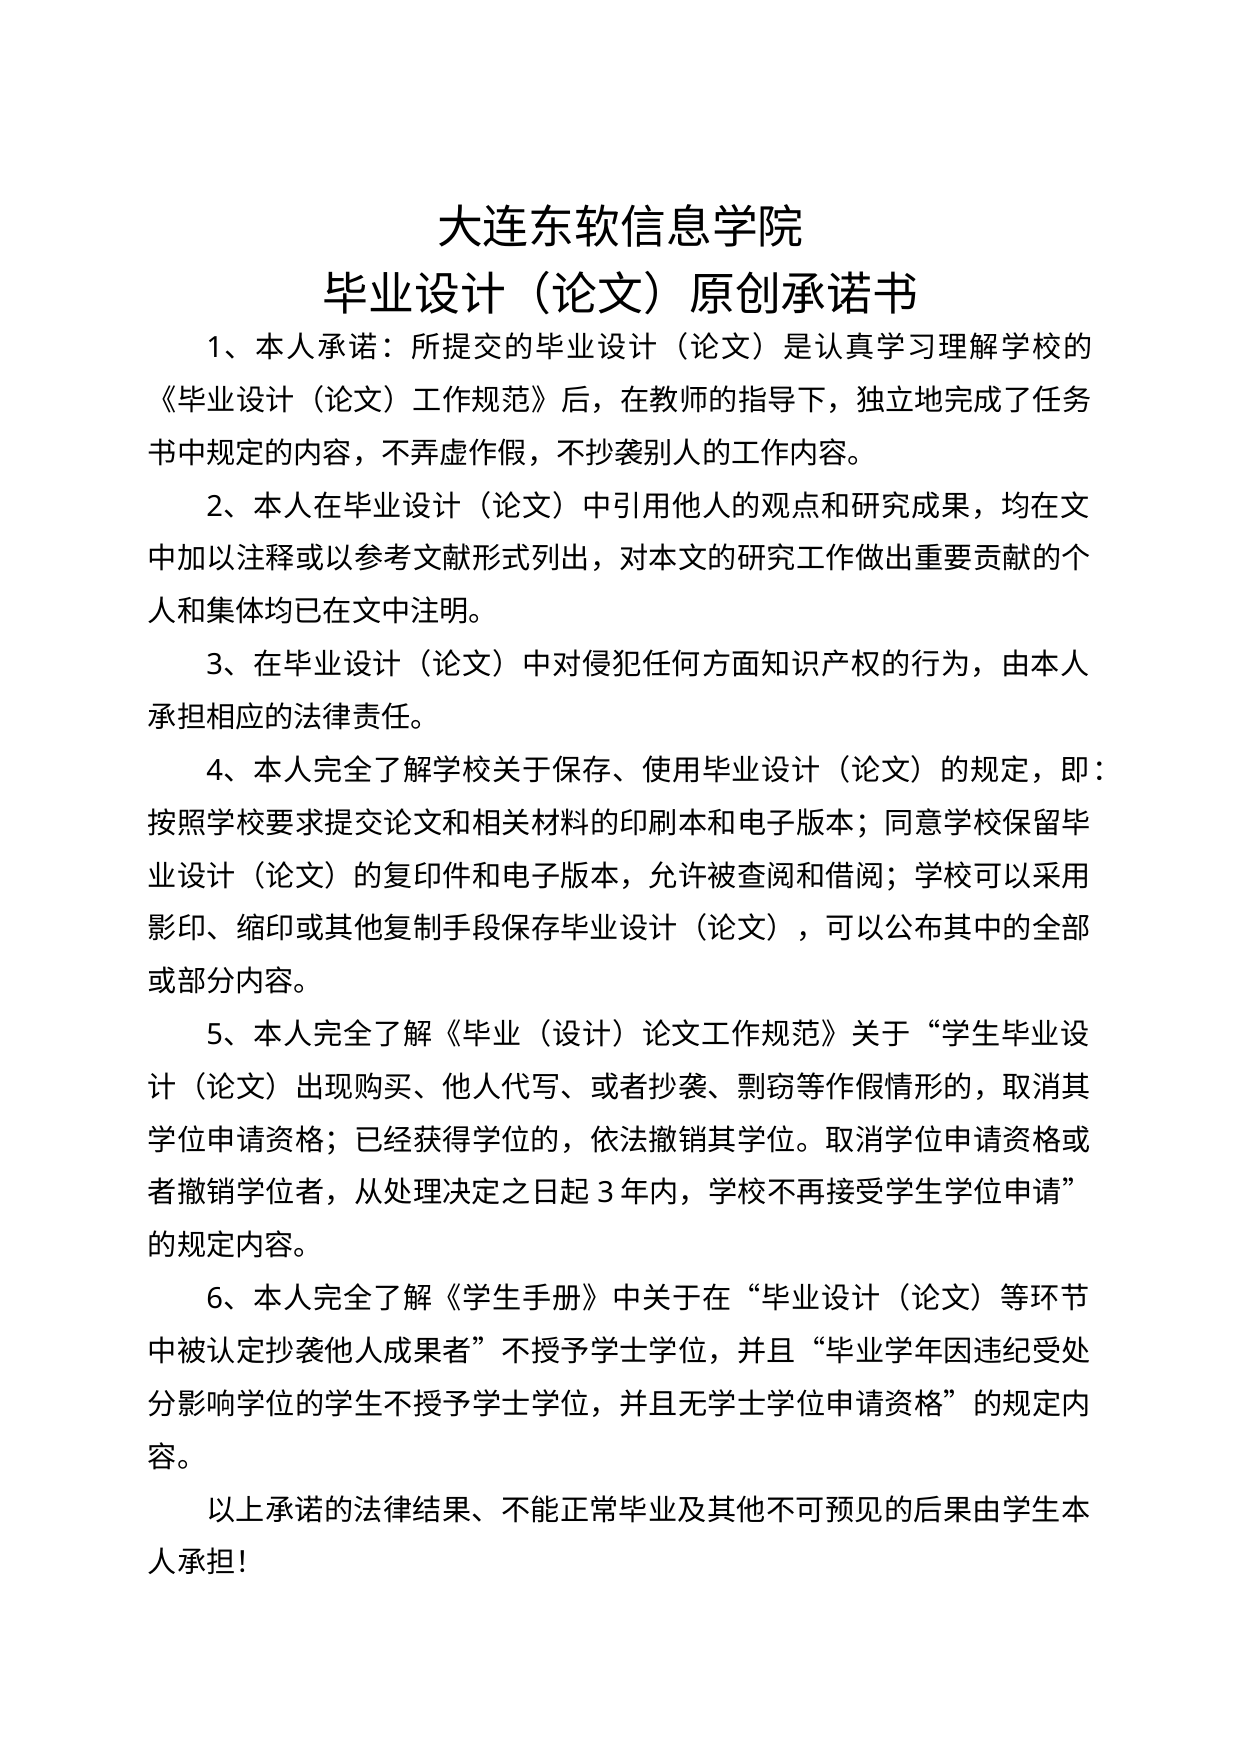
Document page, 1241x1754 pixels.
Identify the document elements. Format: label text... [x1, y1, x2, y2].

text 毕业设计（论文）原创承诺书 [148, 257, 1092, 323]
text 大连东软信息学院 [148, 191, 1092, 257]
text 1、本人承诺：所提交的毕业设计（论文）是认真学习理解学校的《毕业设计（论文）工作规范》后，在教师的指导下，独立地完成了任务书中规定的内容，不弄虚作假，不抄袭别人的工作内容。 [148, 323, 1092, 472]
text 3、在毕业设计（论文）中对侵犯任何方面知识产权的行为，由本人承担相应的法律责任。 [148, 641, 1092, 736]
text 以上承诺的法律结果、不能正常毕业及其他不可预见的后果由学生本人承担！ [148, 1486, 1092, 1581]
text 2、本人在毕业设计（论文）中引用他人的观点和研究成果，均在文中加以注释或以参考文献形式列出，对本文的研究工作做出重要贡献的个人和集体均已在文中注明。 [148, 482, 1092, 630]
text 6、本人完全了解《学生手册》中关于在“毕业设计（论文）等环节中被认定抄袭他人成果者”不授予学士学位，并且“毕业学年因违纪受处分影响学位的学生不授予学士学位，并且无学士学位申请资格”的规定内容。 [148, 1275, 1092, 1476]
text 5、本人完全了解《毕业（设计）论文工作规范》关于“学生毕业设计（论文）出现购买、他人代写、或者抄袭、剽窃等作假情形的，取消其学位申请资格；已经获得学位的，依法撤销其学位。取消学位申请资格或者撤销学位者，从处理决定之日起3年内，学校不再接受学生学位申请”的规定内容。 [148, 1011, 1092, 1264]
text 4、本人完全了解学校关于保存、使用毕业设计（论文）的规定，即：按照学校要求提交论文和相关材料的印刷本和电子版本；同意学校保留毕业设计（论文）的复印件和电子版本，允许被查阅和借阅；学校可以采用影印、缩印或其他复制手段保存毕业设计（论文），可以公布其中的全部或部分内容。 [148, 746, 1092, 1000]
